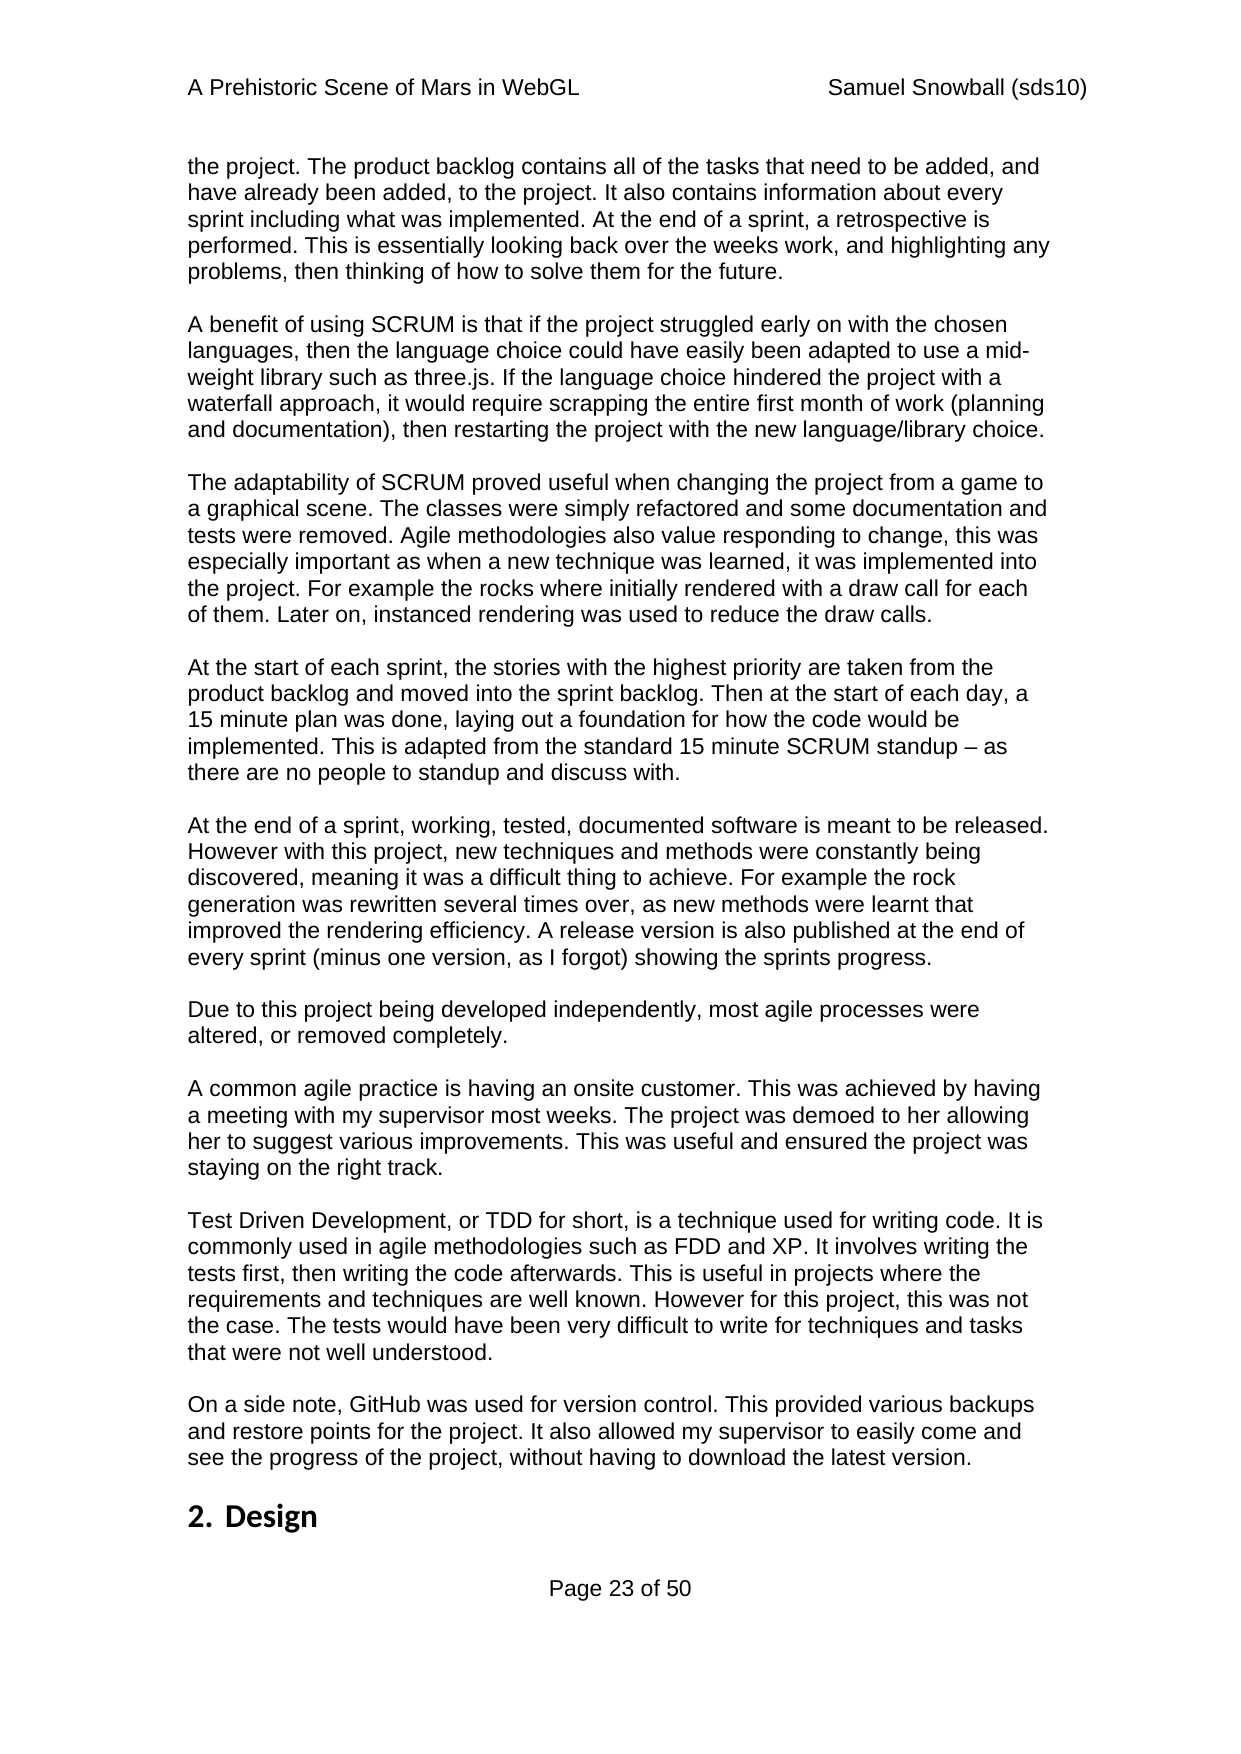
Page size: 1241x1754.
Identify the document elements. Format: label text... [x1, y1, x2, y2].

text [187, 153, 1053, 284]
text At the end of a sprint, working, tested, documented software is meant to be released. However with this project, new techniques and methods were constantly being discovered, meaning it was a difficult thing to achieve. For example the rock generation was rewritten several times over, as new methods were learnt that improved the rendering efficiency. A release version is also published at the end of every sprint (minus one version, as I forgot) showing the sprints progress. [187, 812, 1053, 970]
subtitle Design [187, 1496, 1053, 1536]
text At the start of each sprint, the stories with the highest priority are taken from the product backlog and moved into the sprint backlog. Then at the start of each day, a 15 minute plan was done, laying out a foundation for how the code would be implemented. This is adapted from the standard 15 minute SCRUM standup – as there are no people to standup and discuss with. [187, 653, 1053, 785]
text The adaptability of SCRUM proved useful when changing the project from a game to a graphical scene. The classes were simply refactored and some documentation and tests were removed. Agile methodologies also value responding to change, this was especially important as when a new technique was learned, it was implemented into the project. For example the rocks where initially rendered with a draw call for each of them. Later on, instanced rendering was used to reduce the draw calls. [187, 469, 1053, 627]
text A common agile practice is having an onsite customer. This was achieved by having a meeting with my supervisor most weeks. The project was demoed to her allowing her to suggest various improvements. This was useful and ensured the project was staying on the right track. [187, 1075, 1053, 1181]
text A benefit of using SCRUM is that if the project struggled early on with the chosen languages, then the language choice could have easily been adapted to use a mid-weight library such as three.js. If the language choice hindered the project with a waterfall approach, it would require scrapping the entire first month of work (planning and documentation), then restarting the project with the new language/library choice. [187, 311, 1053, 443]
text Due to this project being developed independently, most agile processes were altered, or removed completely. [187, 996, 1053, 1049]
text Test Driven Development, or TDD for short, is a technique used for writing code. It is commonly used in agile methodologies such as FDD and XP. It involves writing the tests first, then writing the code afterwards. This is useful in projects where the requirements and techniques are well known. However for this project, this was not the case. The tests would have been very difficult to write for techniques and tasks that were not well understood. [187, 1207, 1053, 1365]
text On a side note, GitHub was used for version control. This provided various backups and restore points for the project. It also allowed my supervisor to easily come and see the progress of the project, without having to download the latest version. [187, 1391, 1053, 1471]
